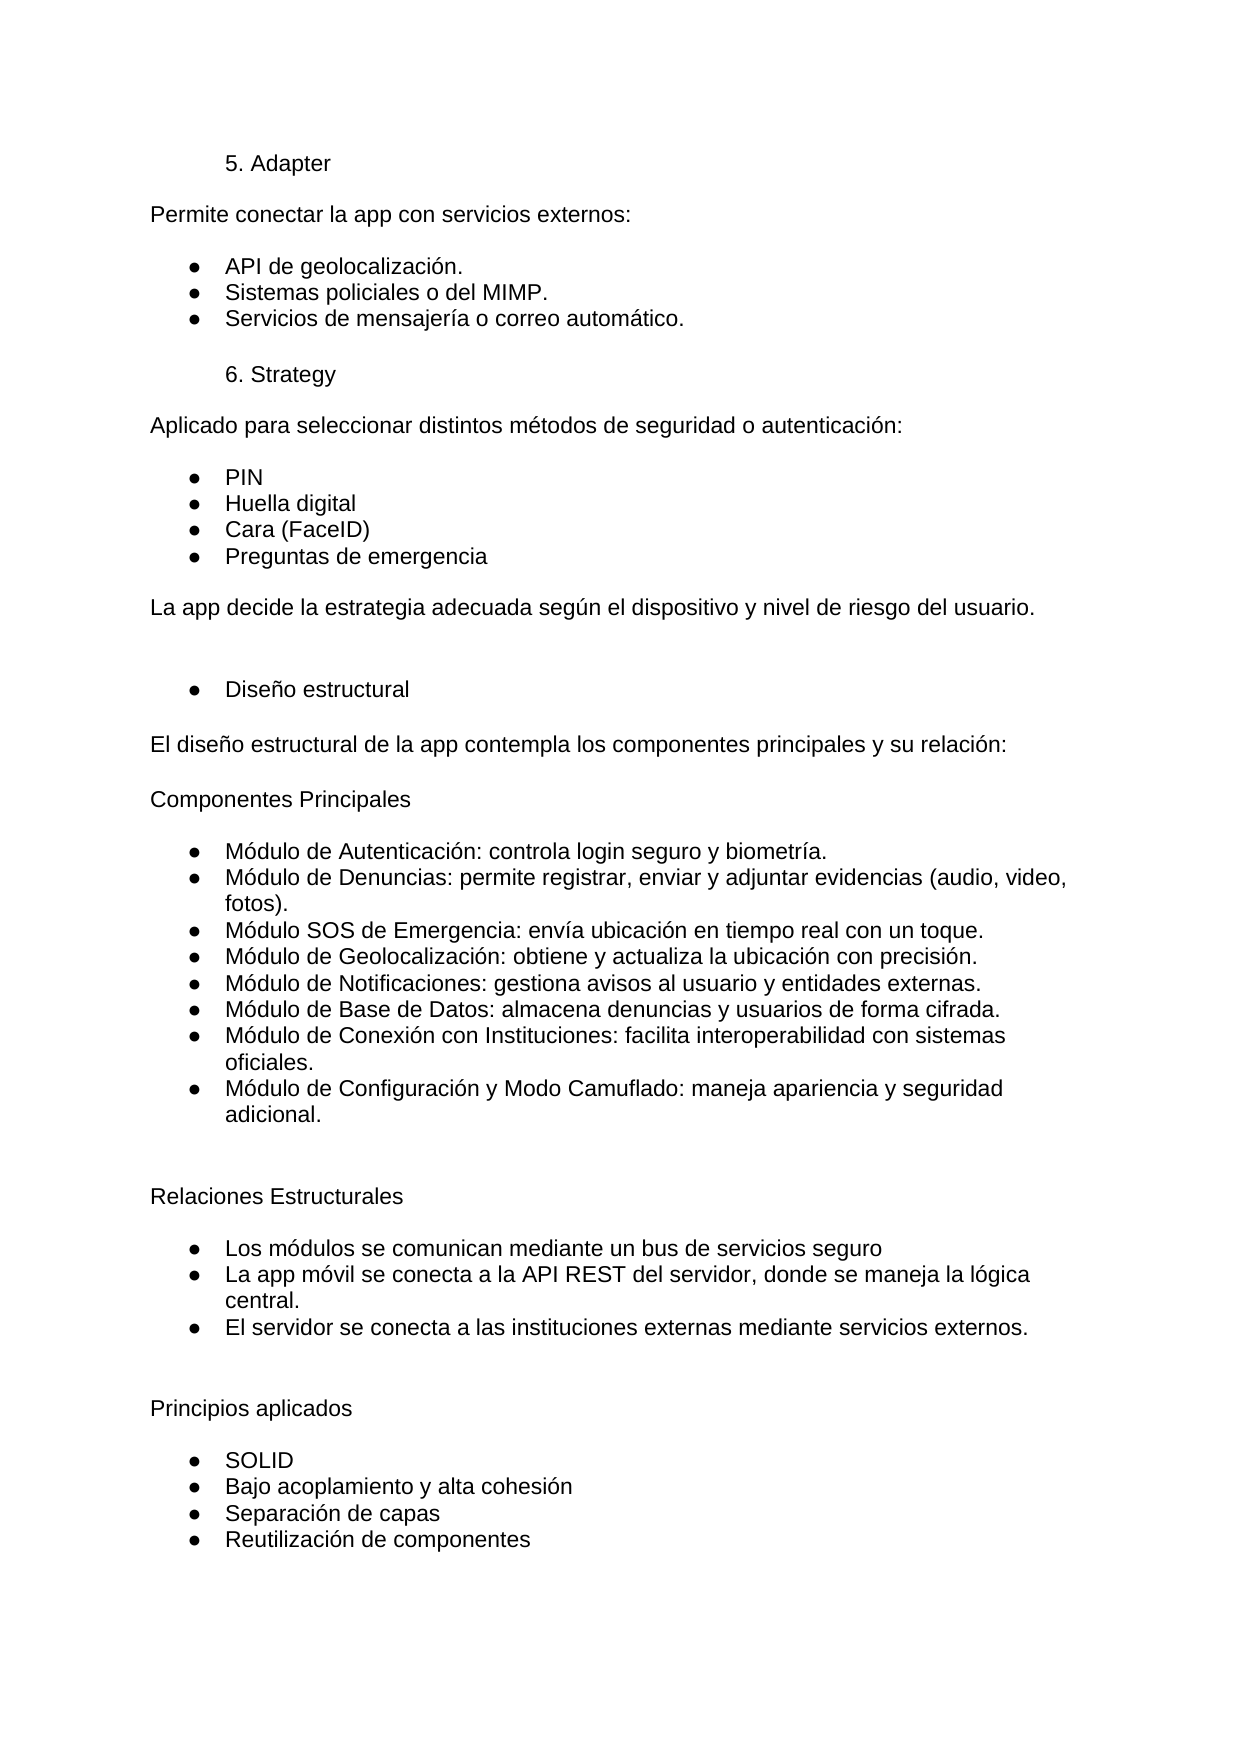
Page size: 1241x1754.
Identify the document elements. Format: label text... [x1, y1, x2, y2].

text La app decide la estrategia adecuada según el dispositivo y nivel de riesgo del usuario. [150, 594, 1090, 620]
subtitle Componentes Principales [150, 786, 1090, 813]
list El servidor se conecta a las instituciones externas mediante servicios externos. [187, 1313, 1090, 1366]
list Huella digital [187, 490, 1090, 516]
list SOLID [187, 1447, 1090, 1473]
list PIN [187, 464, 1090, 490]
list Módulo de Denuncias: permite registrar, enviar y adjuntar evidencias (audio, video, fotos). [187, 864, 1090, 917]
list Preguntas de emergencia [187, 543, 1090, 569]
subtitle 5. Adapter [225, 150, 1090, 176]
list Reutilización de componentes [187, 1526, 1090, 1578]
list Sistemas policiales o del MIMP. [187, 279, 1090, 305]
list Diseño estructural [187, 676, 1090, 702]
list Los módulos se comunican mediante un bus de servicios seguro [187, 1234, 1090, 1261]
list Módulo de Notificaciones: gestiona avisos al usuario y entidades externas. [187, 969, 1090, 996]
subtitle Principios aplicados [150, 1395, 1090, 1422]
list Módulo de Conexión con Instituciones: facilita interoperabilidad con sistemas oficiales. [187, 1022, 1090, 1075]
text El diseño estructural de la app contempla los componentes principales y su relación: [150, 731, 1090, 757]
subtitle 6. Strategy [225, 361, 1090, 387]
list Separación de capas [187, 1499, 1090, 1526]
list Cara (FaceID) [187, 516, 1090, 543]
list Módulo de Configuración y Modo Camuflado: maneja apariencia y seguridad adicional. [187, 1075, 1090, 1154]
text Permite conectar la app con servicios externos: [150, 201, 1090, 228]
list Módulo de Autenticación: controla login seguro y biometría. [187, 838, 1090, 864]
list Bajo acoplamiento y alta cohesión [187, 1473, 1090, 1499]
list API de geolocalización. [187, 253, 1090, 279]
list Módulo de Base de Datos: almacena denuncias y usuarios de forma cifrada. [187, 996, 1090, 1022]
list Módulo SOS de Emergencia: envía ubicación en tiempo real con un toque. [187, 917, 1090, 943]
list Módulo de Geolocalización: obtiene y actualiza la ubicación con precisión. [187, 943, 1090, 969]
list La app móvil se conecta a la API REST del servidor, donde se maneja la lógica central. [187, 1261, 1090, 1313]
list Servicios de mensajería o correo automático. [187, 305, 1090, 332]
subtitle Relaciones Estructurales [150, 1183, 1090, 1209]
text Aplicado para seleccionar distintos métodos de seguridad o autenticación: [150, 412, 1090, 439]
